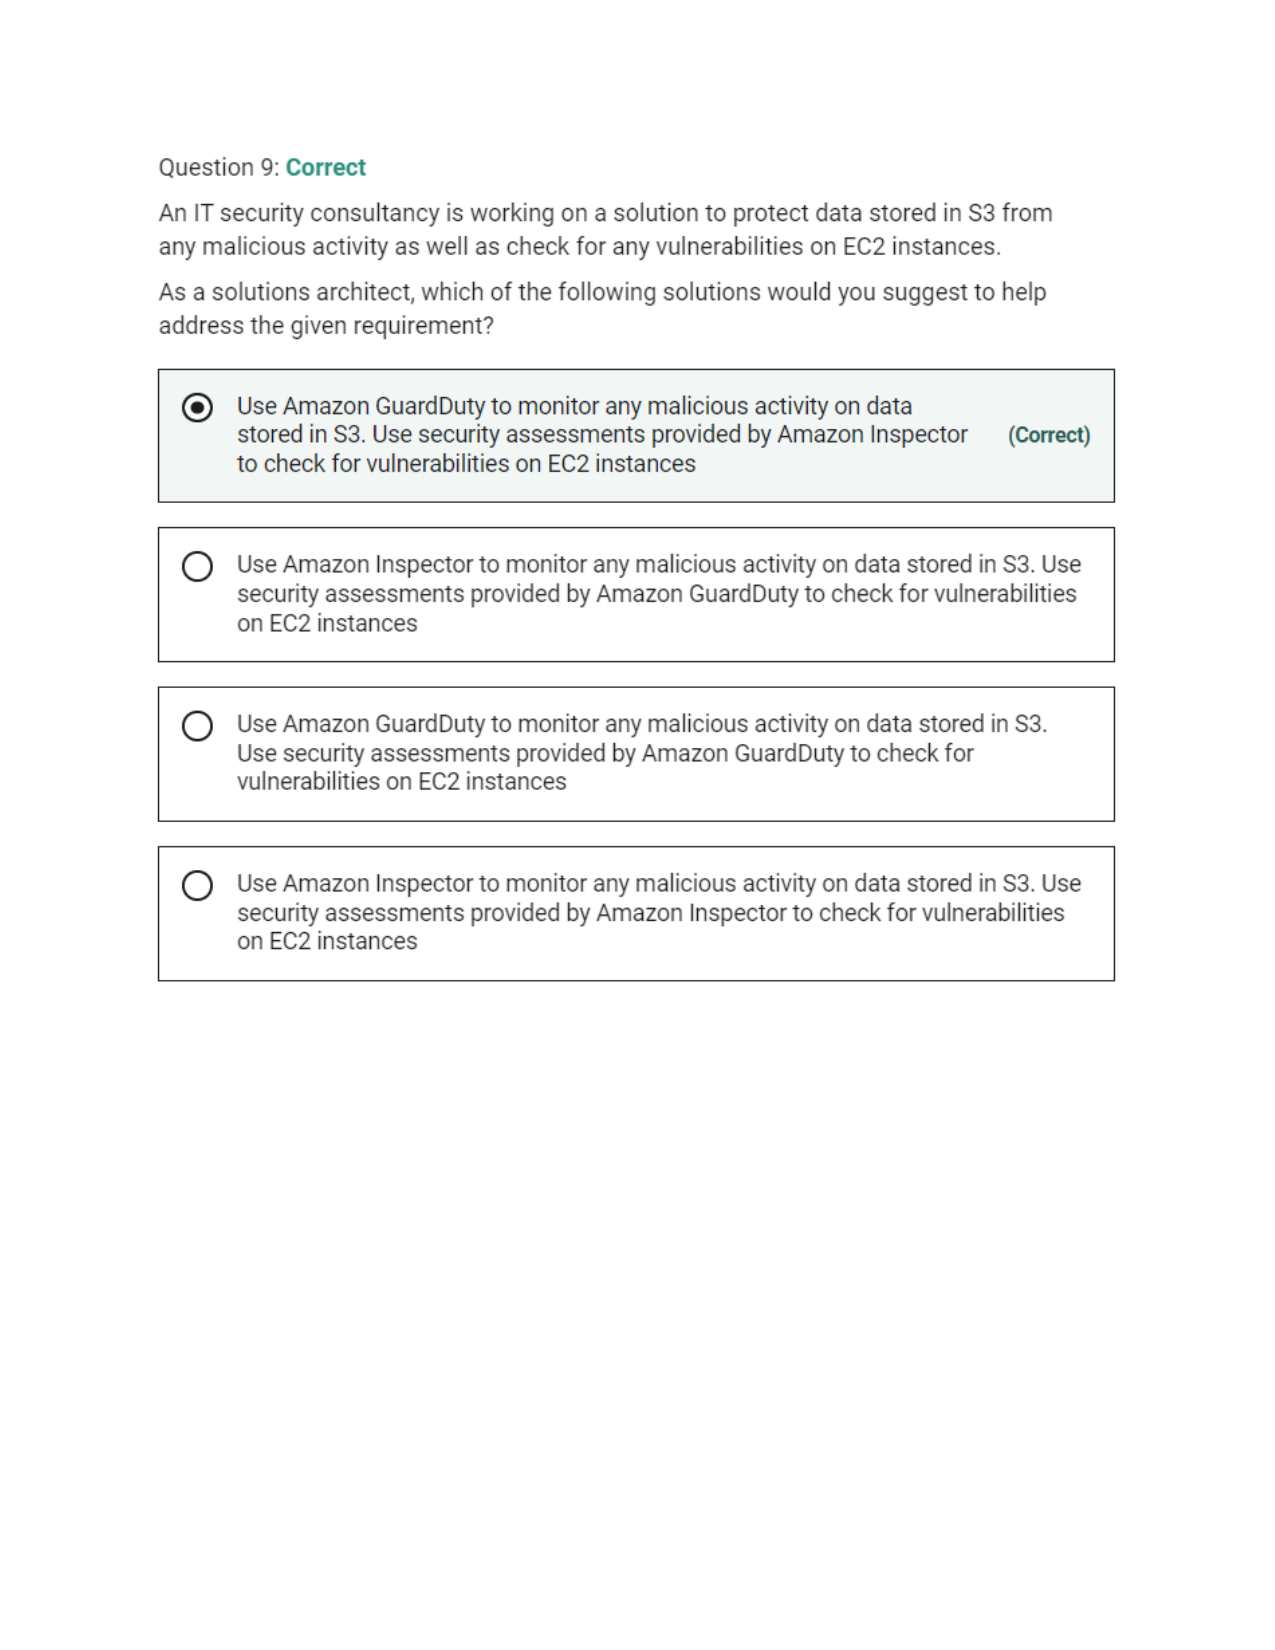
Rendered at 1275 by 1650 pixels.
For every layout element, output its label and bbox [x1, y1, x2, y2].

picture [150, 150, 1125, 991]
